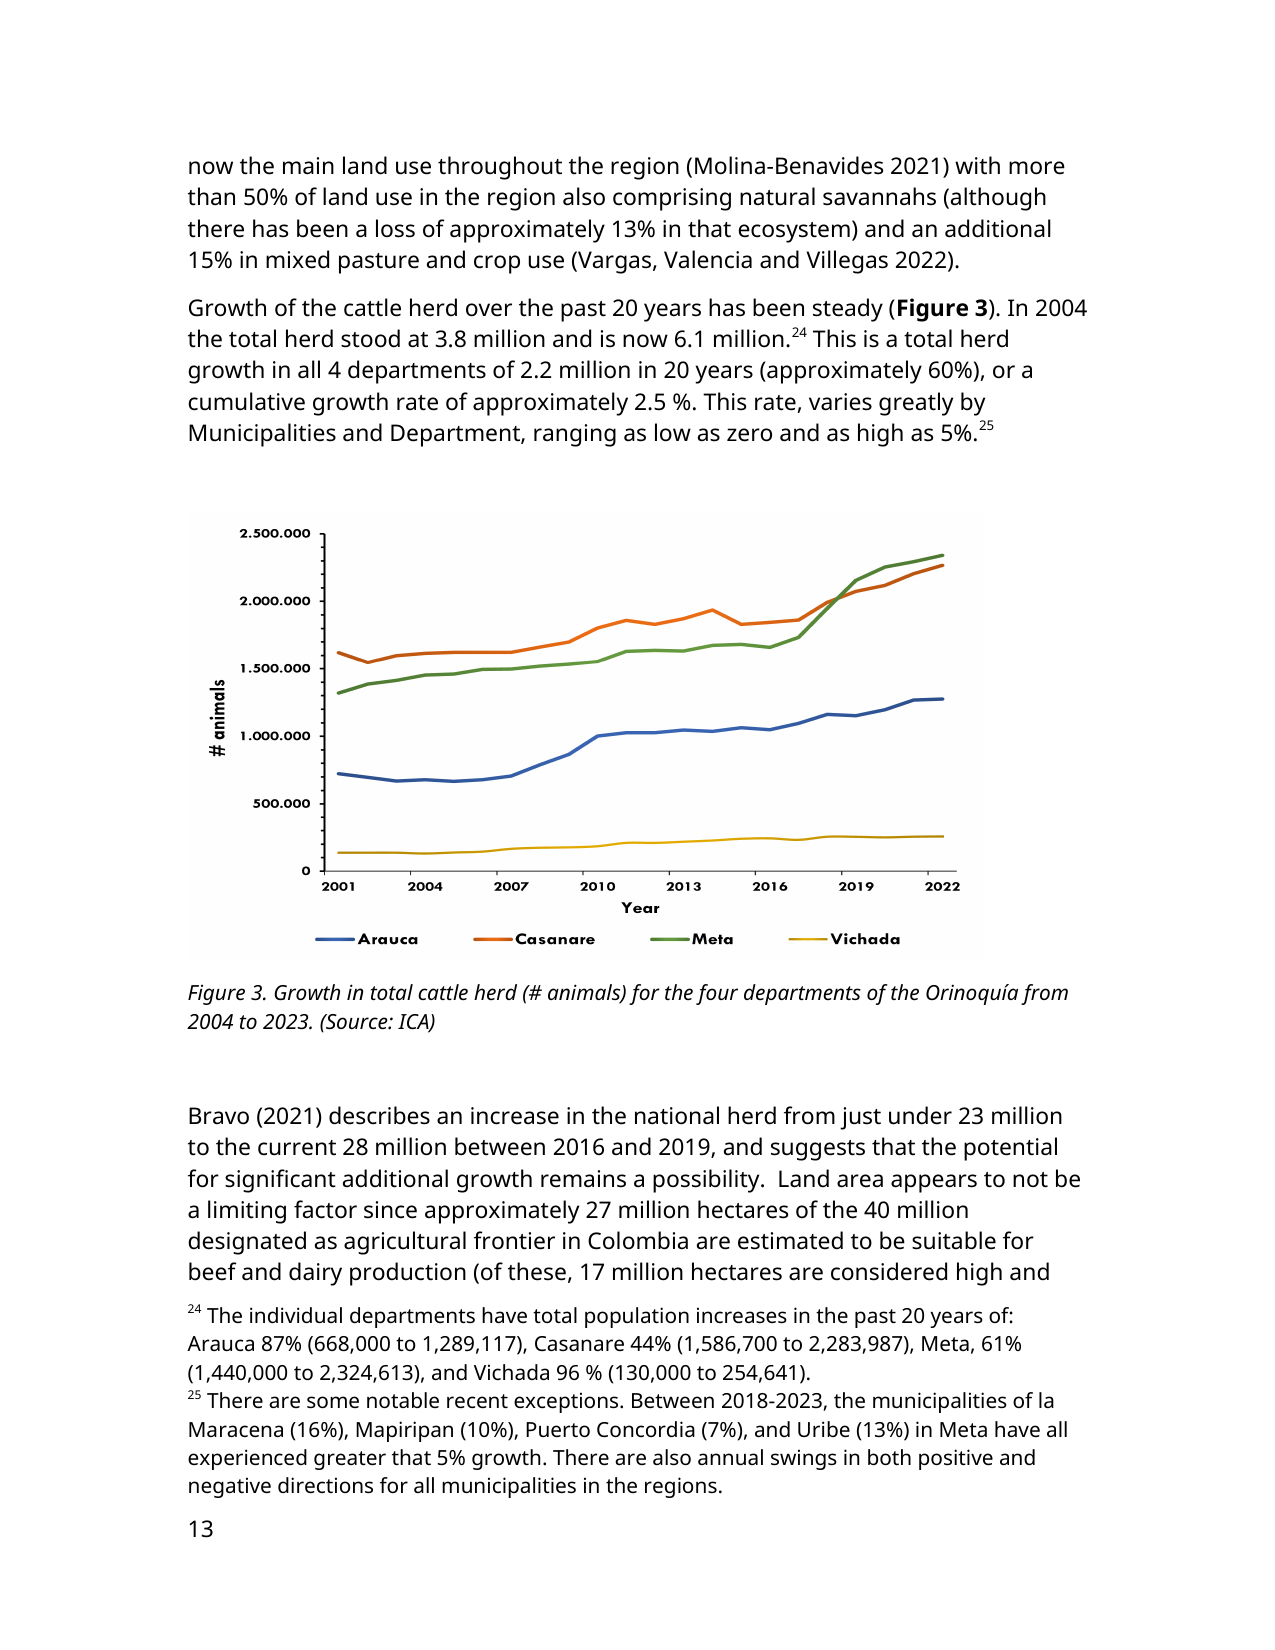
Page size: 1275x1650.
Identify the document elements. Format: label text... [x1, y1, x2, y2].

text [187, 1100, 1087, 1287]
text Figure 3. Growth in total cattle herd (# animals) for the four departments of the Orinoquía from 2004 to 2023. (Source: ICA) [187, 978, 1087, 1035]
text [187, 150, 1087, 275]
text Growth of the cattle herd over the past 20 years has been steady (Figure 3). In 2004 the total herd stood at 3.8 million and is now 6.1 million. This is a total herd growth in all 4 departments of 2.2 million in 20 years (approximately 60%), or a cumulative growth rate of approximately 2.5 %. This rate, varies greatly by Municipalities and Department, ranging as low as zero and as high as 5%. [187, 292, 1087, 448]
picture [187, 512, 985, 962]
